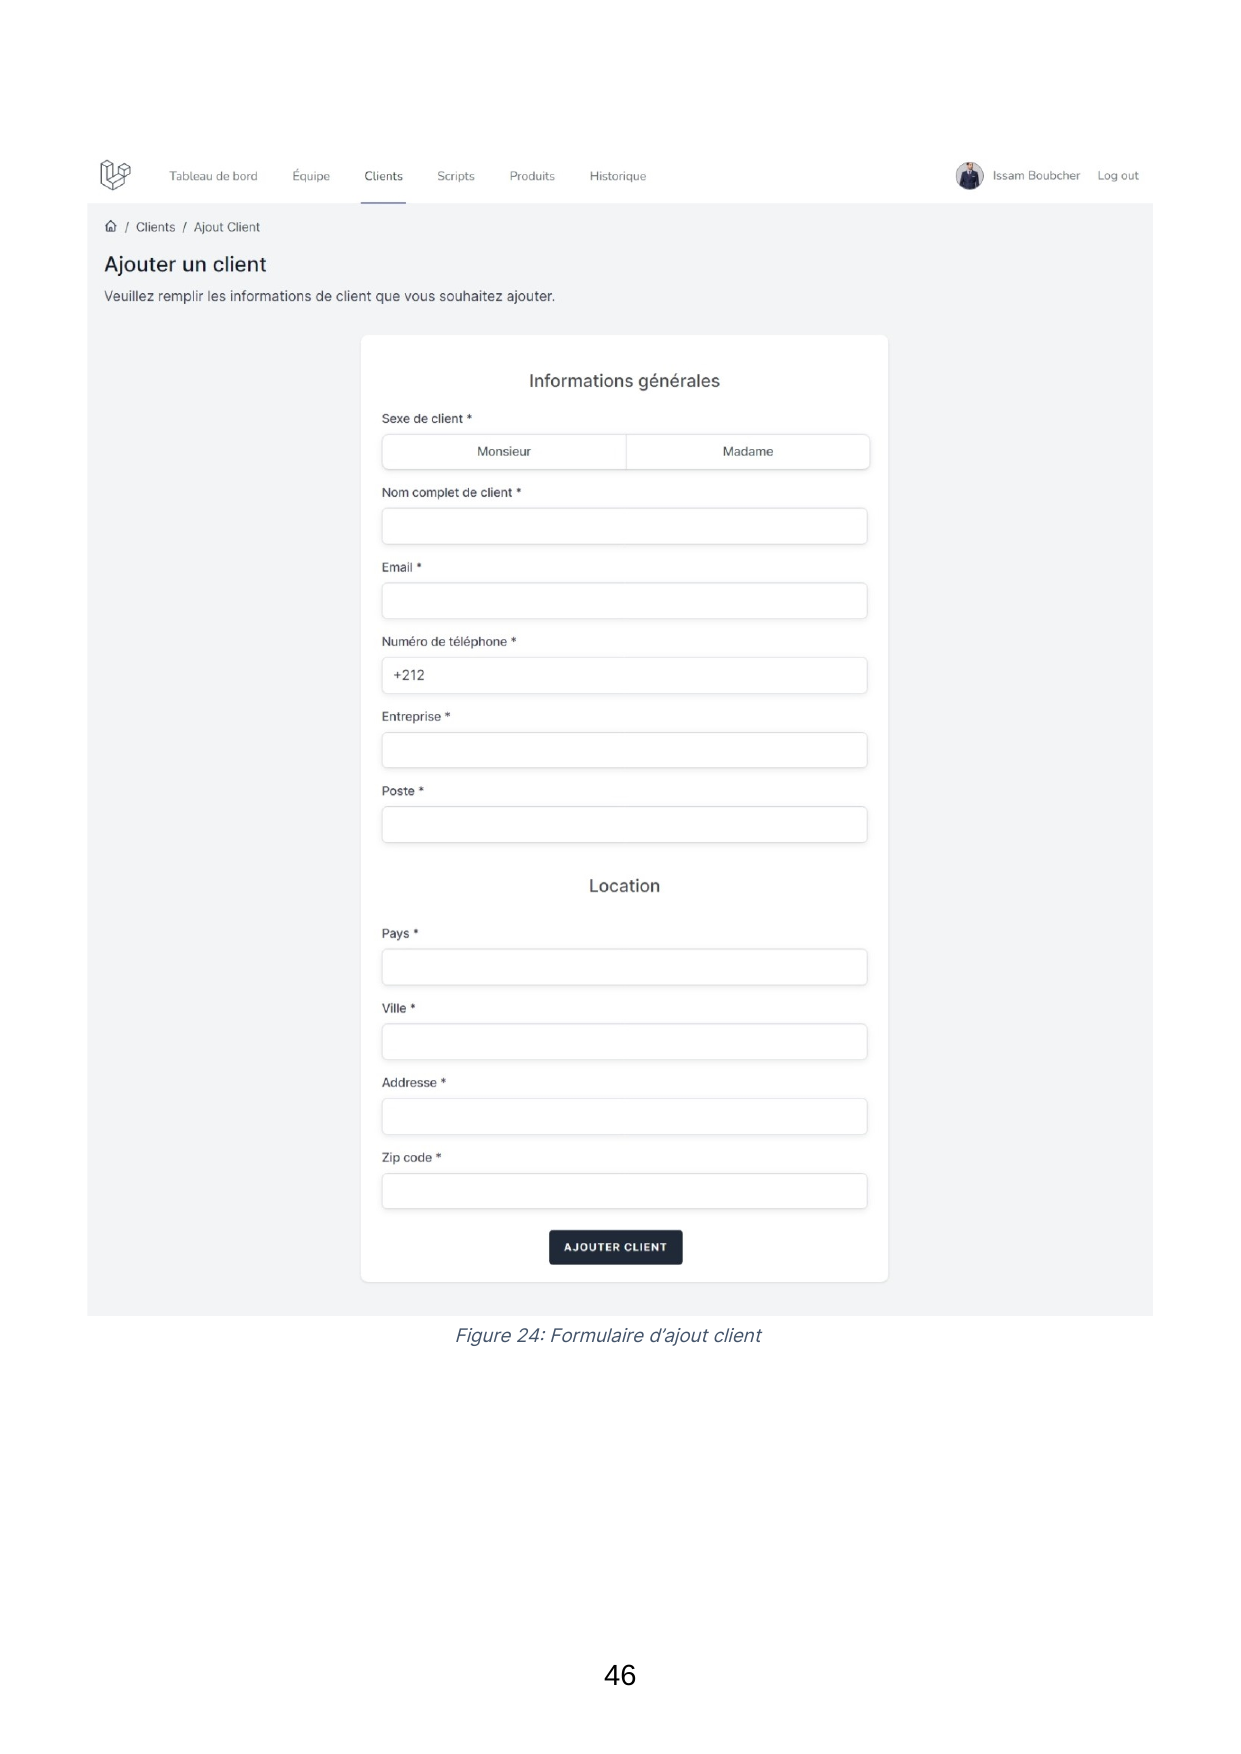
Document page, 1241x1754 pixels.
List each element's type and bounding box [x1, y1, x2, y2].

picture [87, 147, 1153, 1316]
